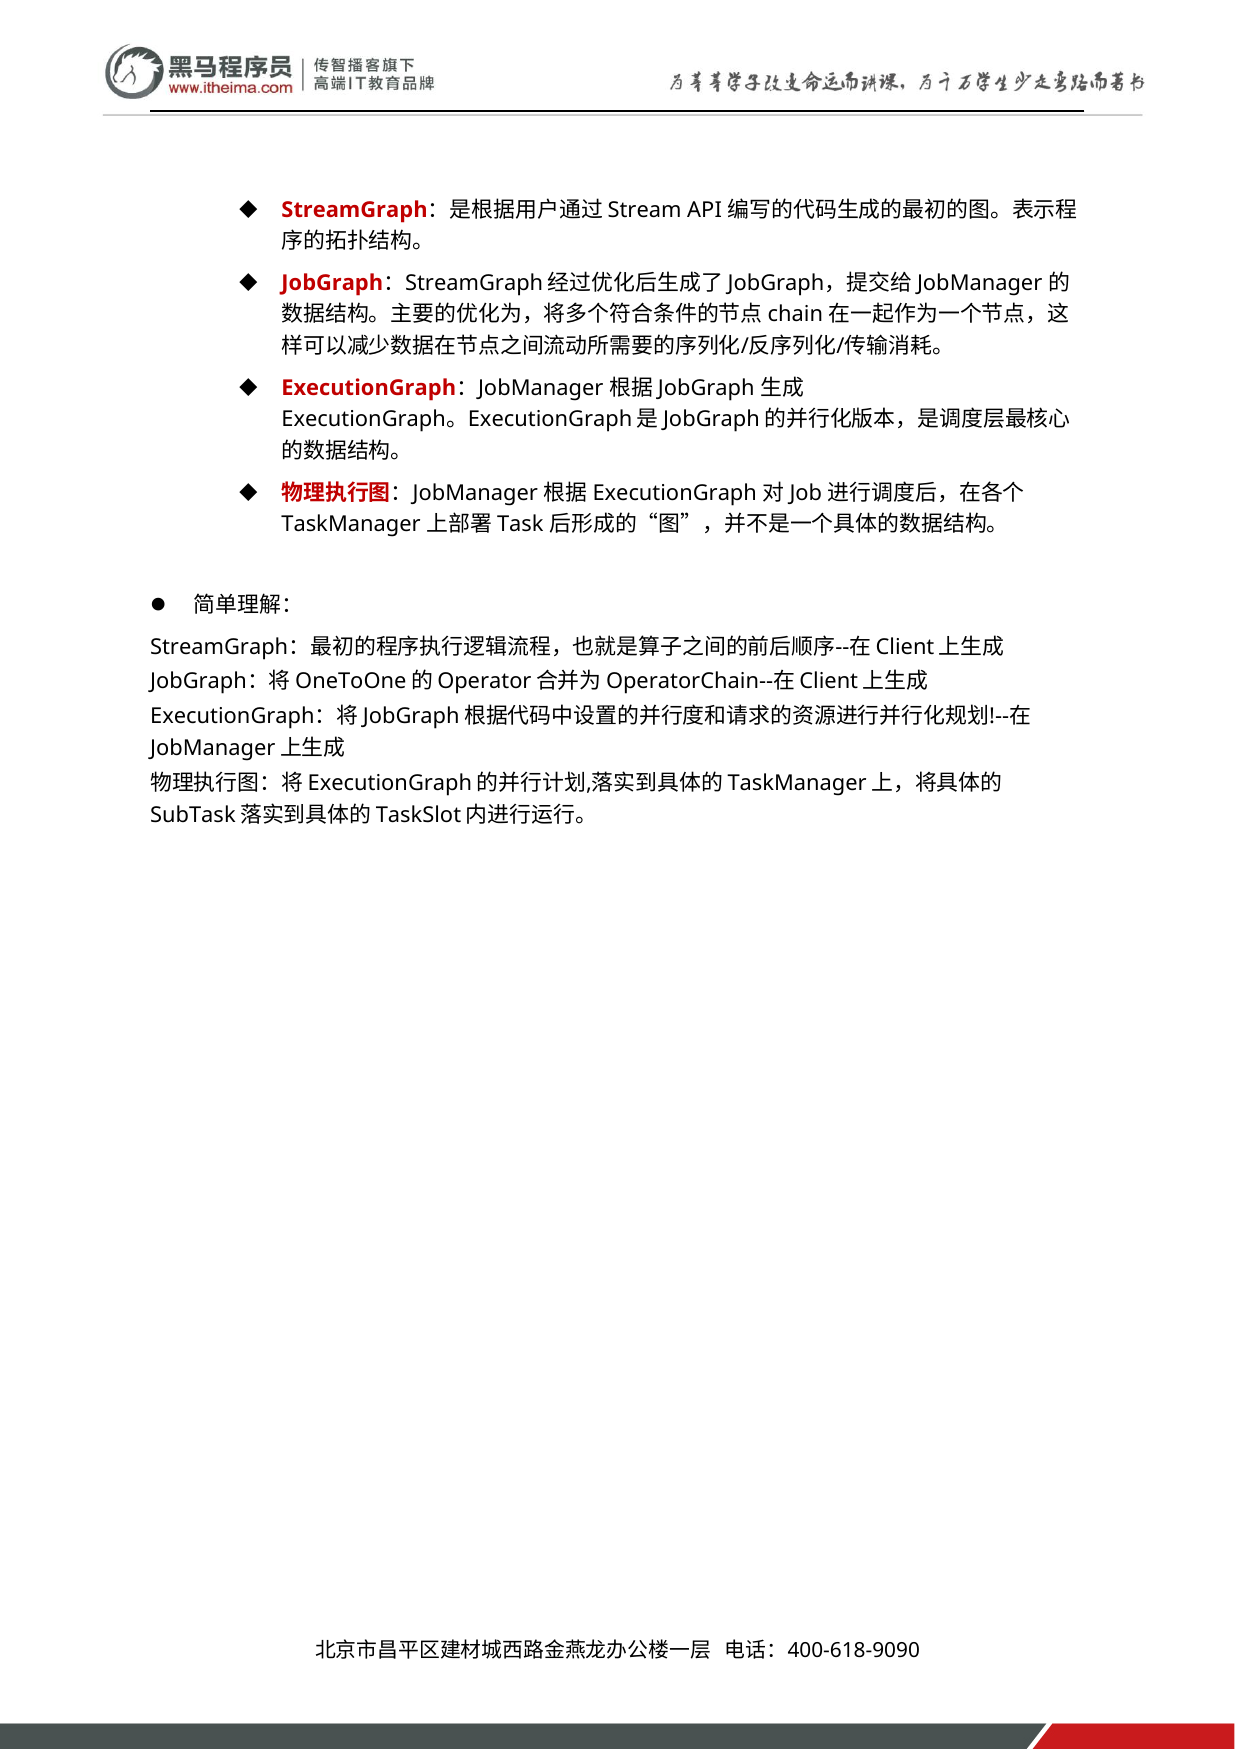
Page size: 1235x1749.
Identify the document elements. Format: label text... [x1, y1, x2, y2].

list 简单理解： [150, 587, 1084, 619]
picture [0, 0, 1235, 123]
text StreamGraph：最初的程序执行逻辑流程，也就是算子之间的前后顺序--在Client上生成 [150, 629, 1084, 660]
list 物理执行图：JobManager 根据 ExecutionGraph 对 Job 进行调度后，在各个TaskManager 上部署 Task 后形成的“图”，并不是一个具体的数据结构。 [237, 474, 1084, 538]
list ExecutionGraph：JobManager 根据 JobGraph 生成ExecutionGraph。ExecutionGraph是JobGraph的并行化版本，是调度层最核心的数据结构。 [237, 370, 1084, 465]
picture [0, 1664, 1235, 1749]
text ExecutionGraph：将JobGraph根据代码中设置的并行度和请求的资源进行并行化规划!--在JobManager上生成 [150, 698, 1084, 762]
list StreamGraph：是根据用户通过 Stream API 编写的代码生成的最初的图。表示程序的拓扑结构。 [237, 192, 1084, 255]
list JobGraph：StreamGraph经过优化后生成了 JobGraph，提交给 JobManager 的数据结构。主要的优化为，将多个符合条件的节点 chain 在一起作为一个节点，这样可以减少数据在节点之间流动所需要的序列化/反序列化/传输消耗。 [237, 265, 1084, 360]
text JobGraph：将OneToOne的Operator合并为OperatorChain--在Client上生成 [150, 663, 1084, 695]
text 物理执行图：将ExecutionGraph的并行计划,落实到具体的TaskManager上，将具体的SubTask落实到具体的TaskSlot内进行运行。 [150, 765, 1084, 829]
